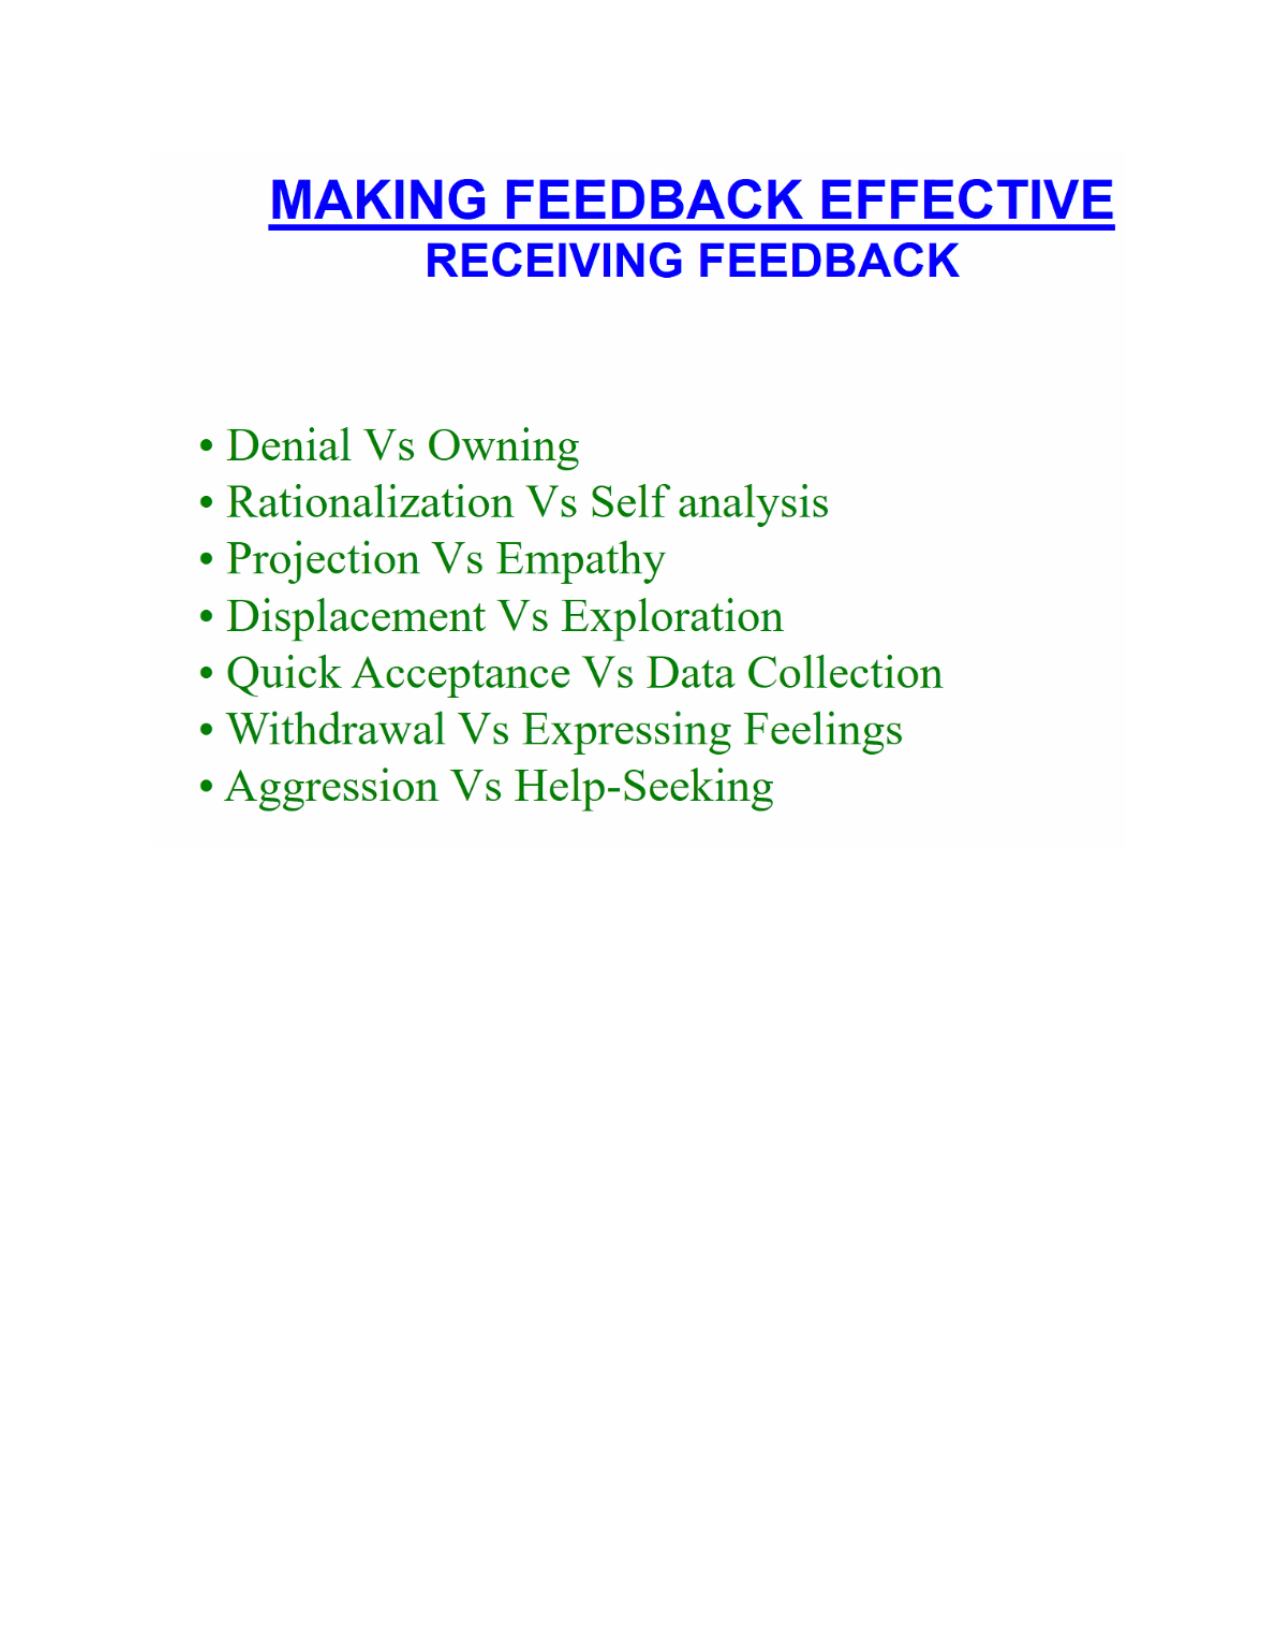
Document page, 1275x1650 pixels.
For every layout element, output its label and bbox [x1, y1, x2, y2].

picture [150, 150, 1125, 847]
